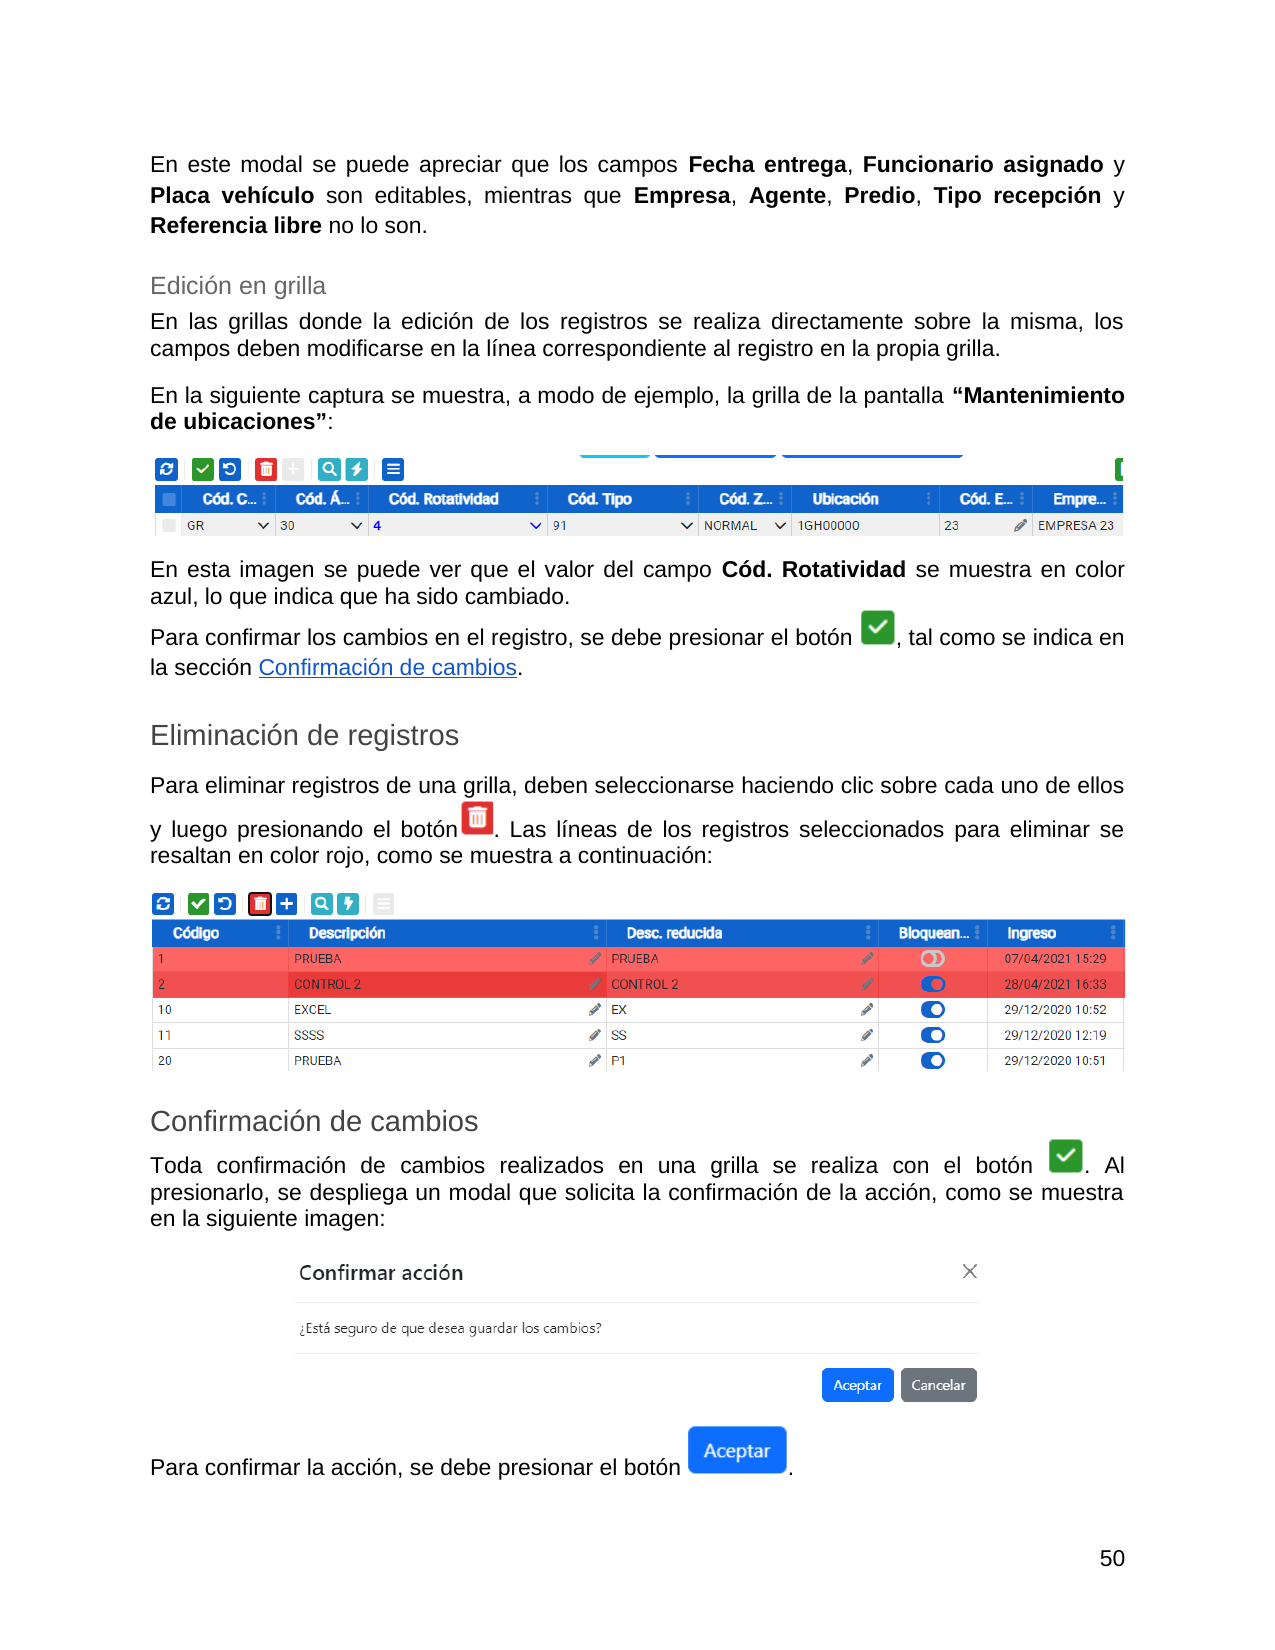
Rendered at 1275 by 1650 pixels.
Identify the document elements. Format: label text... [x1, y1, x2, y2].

subtitle Confirmación de cambios [150, 1104, 1125, 1137]
picture [294, 1252, 981, 1404]
picture [860, 609, 896, 646]
picture [458, 798, 494, 837]
picture [687, 1424, 788, 1476]
text En la siguiente captura se muestra, a modo de ejemplo, la grilla de la pantalla “Mantenimiento de ubicaciones”: [150, 382, 1125, 434]
text Toda confirmación de cambios realizados en una grilla se realiza con el botón . Al presionarlo, se despliega un modal que solicita la confirmación de la acción, como se muestra en la siguiente imagen: [150, 1137, 1125, 1231]
text En las grillas donde la edición de los registros se realiza directamente sobre la misma, los campos deben modificarse en la línea correspondiente al registro en la propia grilla. [150, 308, 1125, 361]
text En esta imagen se puede ver que el valor del campo Cód. Rotatividad se muestra en color azul, lo que indica que ha sido cambiado. [150, 556, 1125, 609]
text Para eliminar registros de una grilla, deben seleccionarse haciendo clic sobre cada uno de ellos y luego presionando el botón. Las líneas de los registros seleccionados para eliminar se resaltan en color rojo, como se muestra a continuación: [150, 772, 1125, 868]
picture [1048, 1137, 1084, 1174]
picture [150, 889, 1125, 1071]
text En este modal se puede apreciar que los campos Fecha entrega, Funcionario asignado y Placa vehículo son editables, mientras que Empresa, Agente, Predio, Tipo recepción y Referencia libre no lo son. [150, 151, 1125, 238]
text Para confirmar los cambios en el registro, se debe presionar el botón , tal como se indica en la sección Confirmación de cambios. [150, 609, 1125, 681]
subtitle Edición en grilla [150, 271, 1125, 300]
picture [151, 455, 1124, 536]
subtitle Eliminación de registros [150, 718, 1125, 751]
text Para confirmar la acción, se debe presionar el botón . [150, 1424, 1125, 1480]
